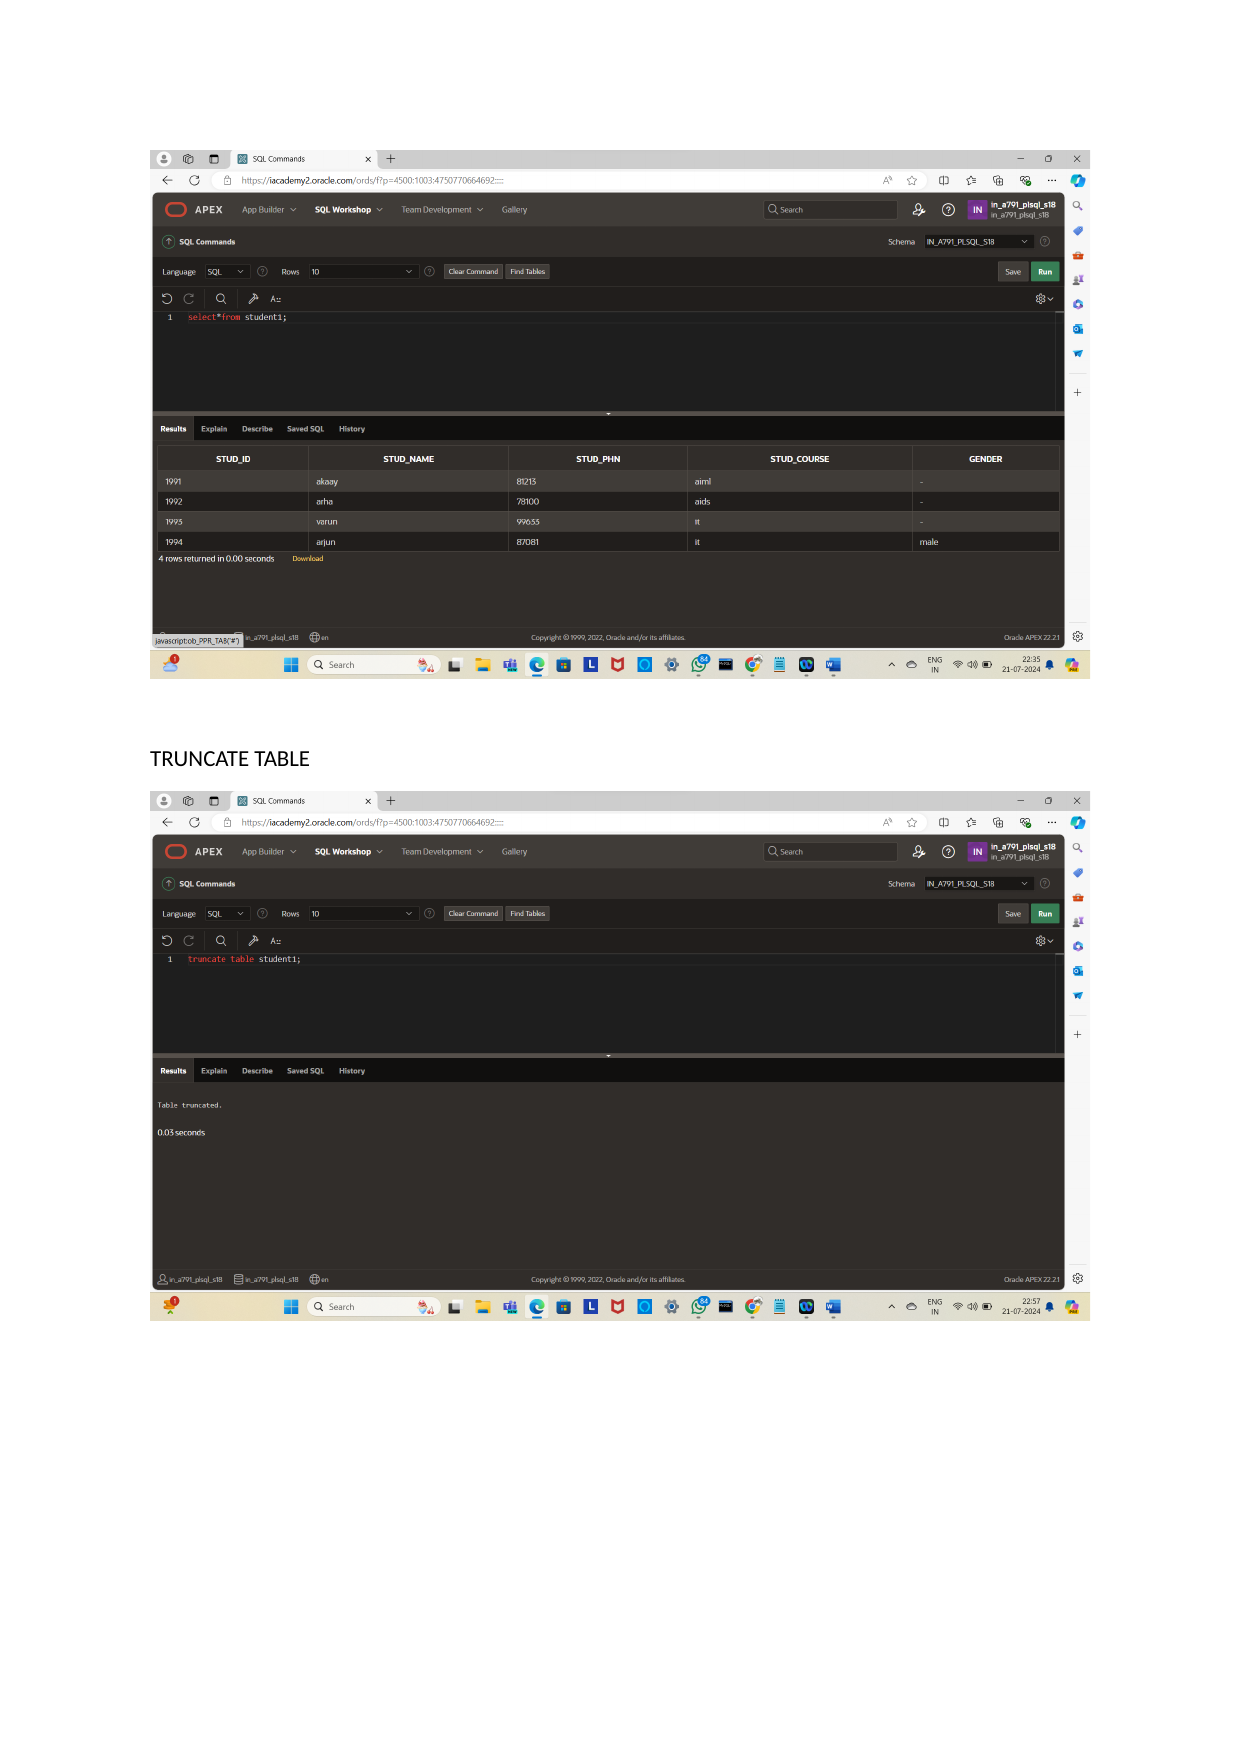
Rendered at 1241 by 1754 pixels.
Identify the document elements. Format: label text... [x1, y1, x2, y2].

picture [150, 150, 1091, 679]
text TRUNCATE TABLE [150, 744, 1090, 773]
picture [150, 791, 1091, 1321]
